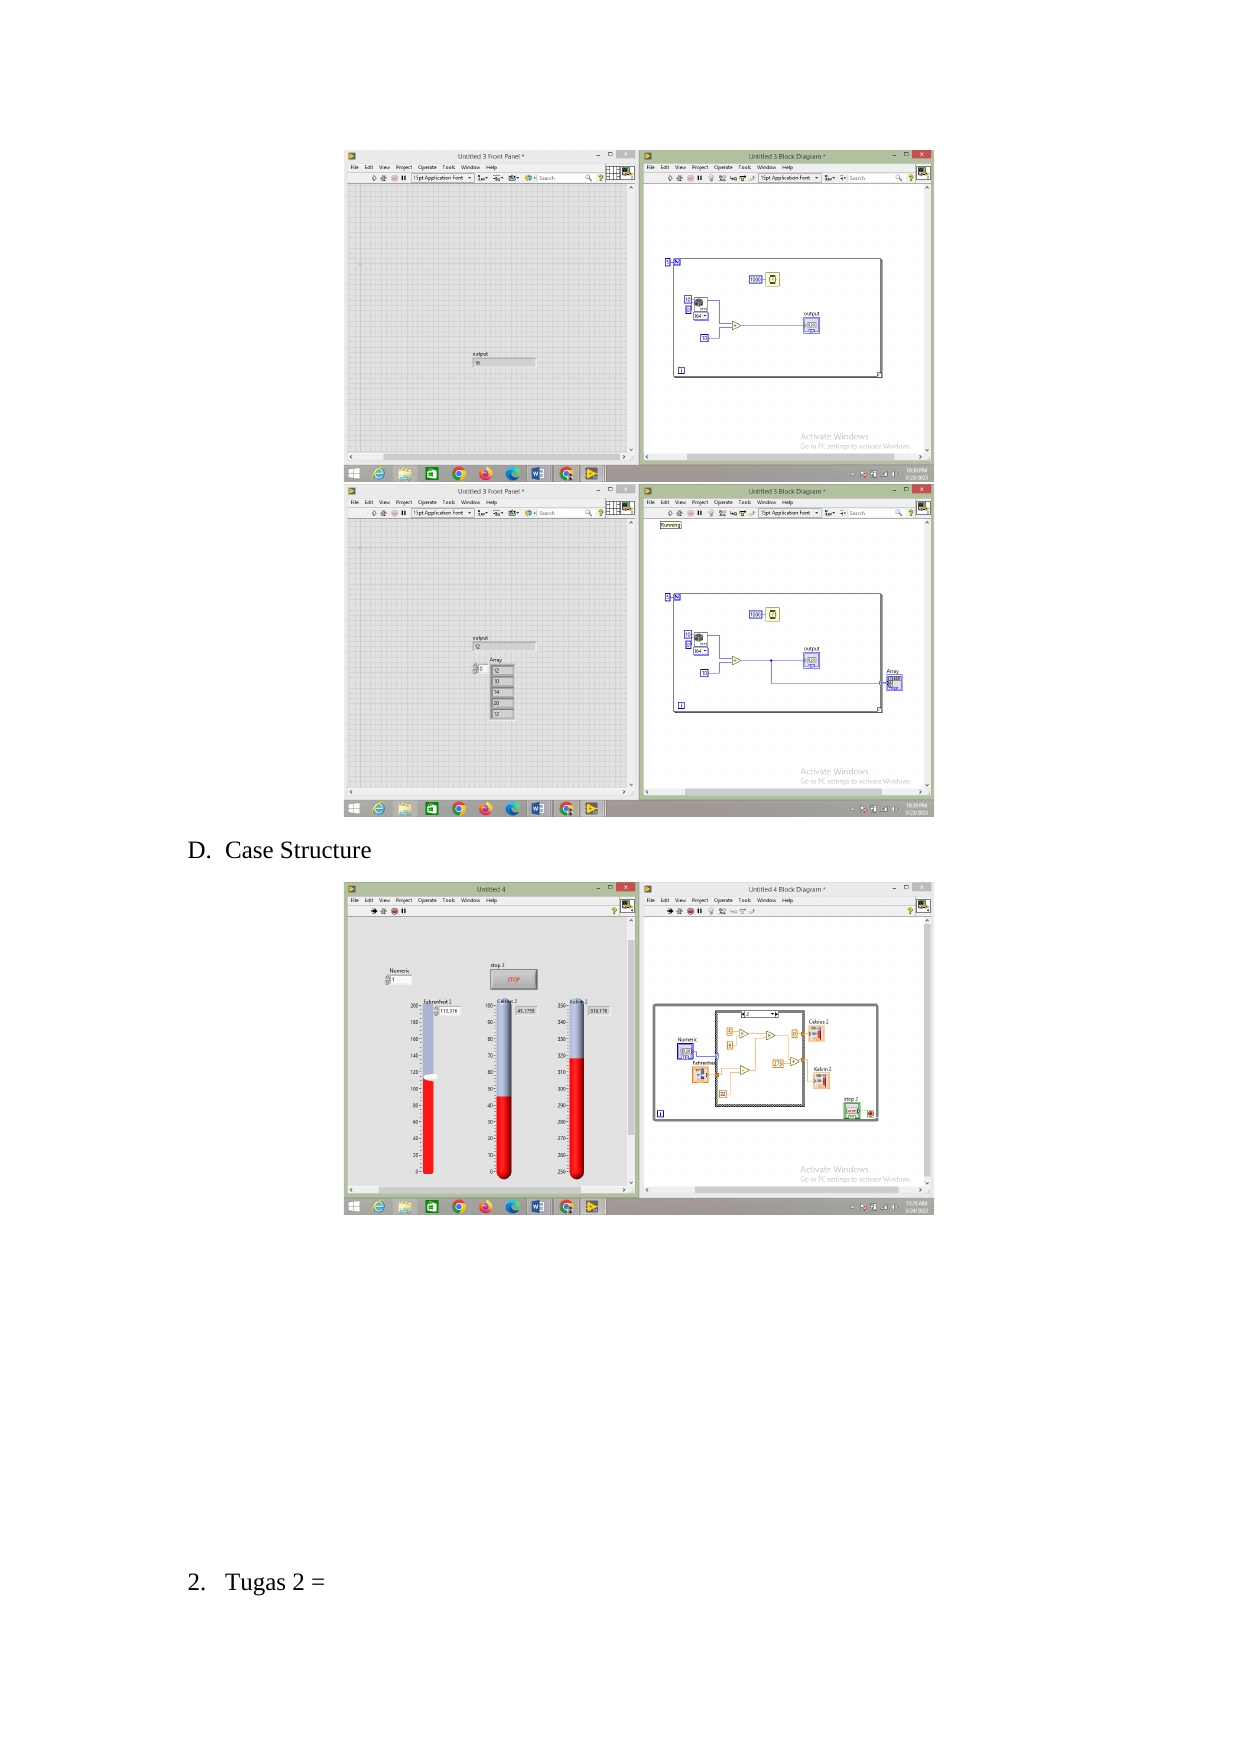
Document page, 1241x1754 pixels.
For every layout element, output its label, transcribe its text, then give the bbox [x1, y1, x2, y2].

picture [343, 882, 935, 1215]
picture [343, 484, 935, 817]
list Case Structure [187, 835, 1090, 864]
list Tugas 2 = [187, 1567, 1090, 1596]
picture [343, 150, 935, 482]
